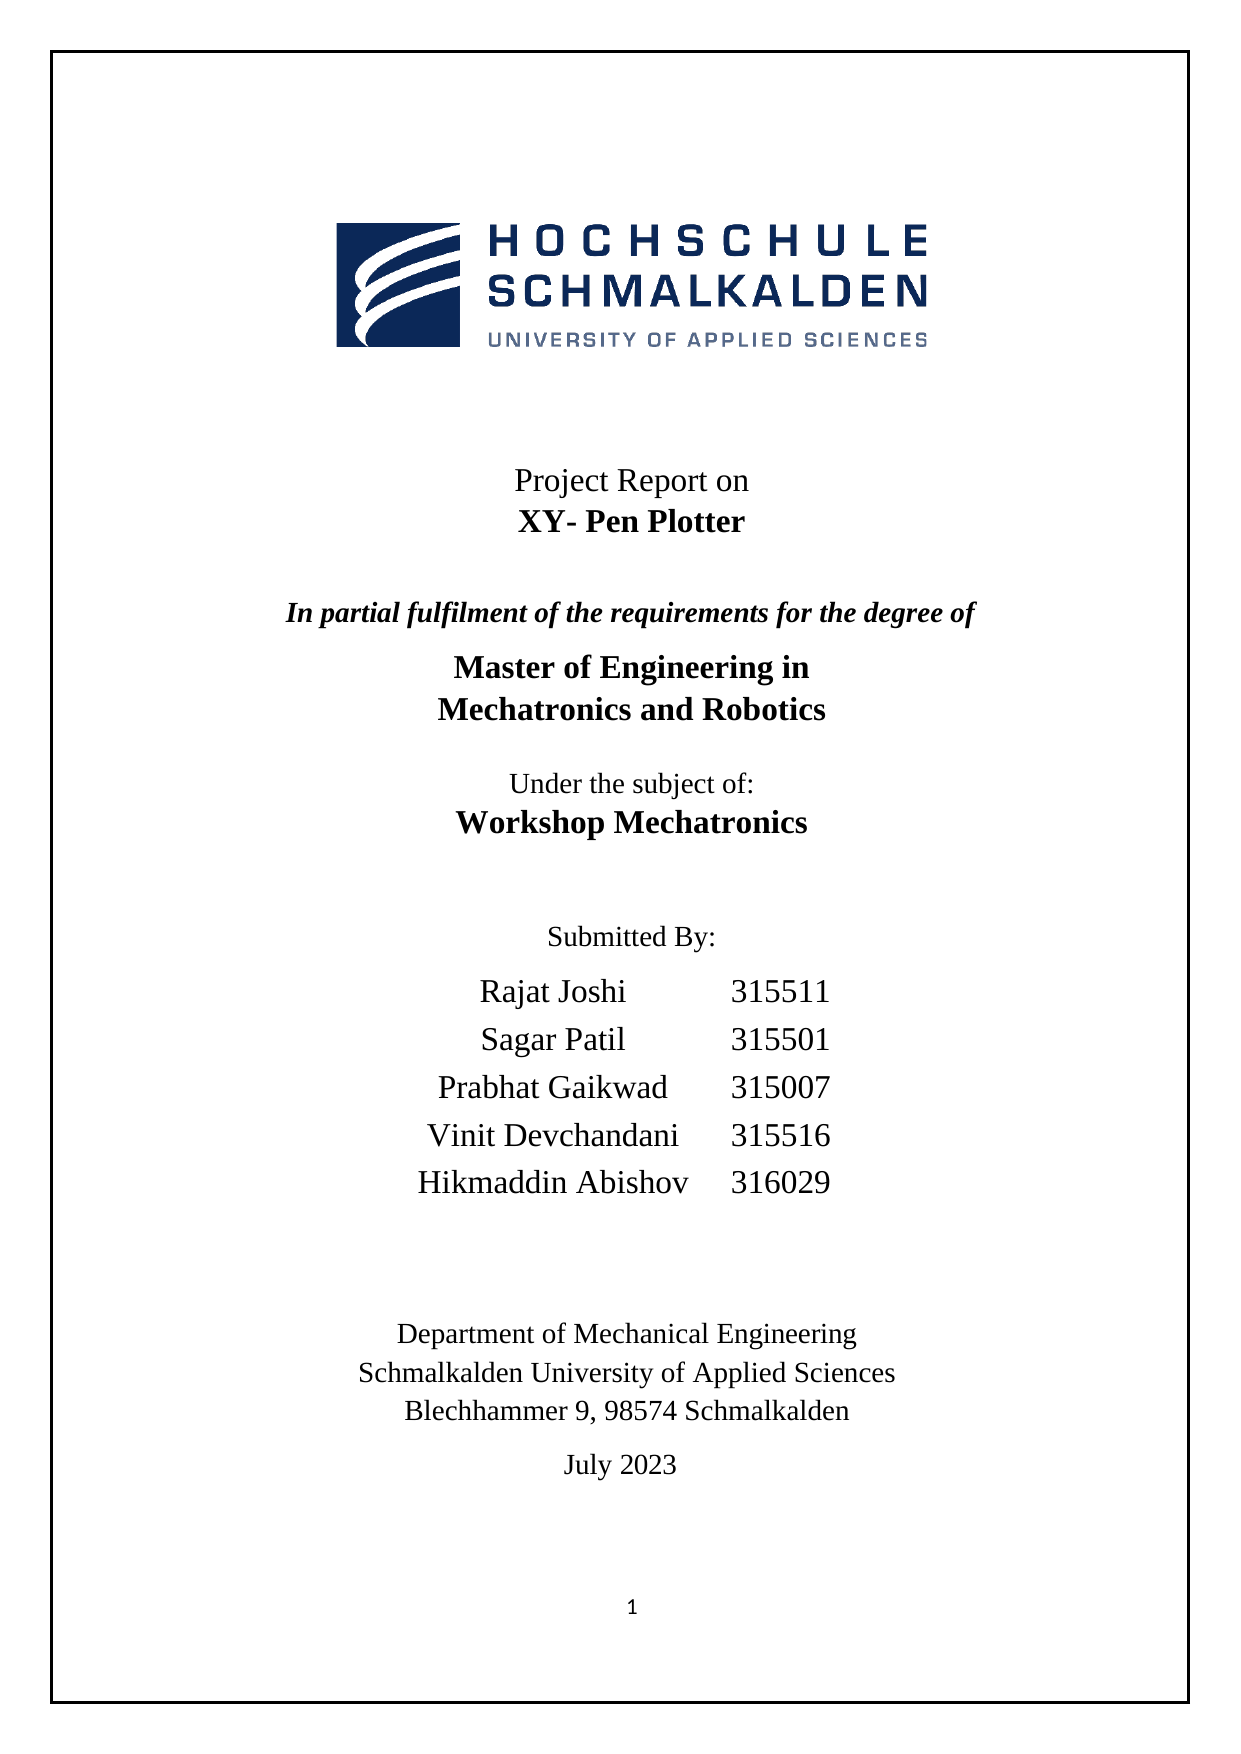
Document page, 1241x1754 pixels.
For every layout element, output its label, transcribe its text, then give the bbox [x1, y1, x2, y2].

table_cell Vinit Devchandani [387, 1115, 719, 1163]
table_cell 315007 [719, 1067, 877, 1115]
table_cell Sagar Patil [387, 1019, 719, 1067]
picture [336, 223, 927, 347]
table_cell 316029 [719, 1163, 877, 1211]
table_header 315511 [719, 972, 877, 1019]
table_cell Hikmaddin Abishov [387, 1163, 719, 1211]
text Schmalkalden University of Applied Sciences [87, 1355, 1166, 1388]
text Workshop Mechatronics [87, 803, 1176, 841]
table_cell 315501 [719, 1019, 877, 1067]
text Blechhammer 9, 98574 Schmalkalden [87, 1393, 1166, 1427]
text XY- Pen Plotter [87, 502, 1176, 540]
text Master of Engineering in [87, 648, 1176, 686]
text Project Report on [87, 460, 1176, 498]
table_header Rajat Joshi [387, 972, 719, 1019]
table_cell Prabhat Gaikwad [387, 1067, 719, 1115]
text Department of Mechanical Engineering [87, 1316, 1166, 1350]
text Mechatronics and Robotics [87, 689, 1176, 727]
text July 2023 [274, 1447, 967, 1481]
text In partial fulfilment of the requirements for the degree of [87, 595, 1176, 628]
table_cell 315516 [719, 1115, 877, 1163]
text Submitted By: [87, 919, 1176, 952]
text Under the subject of: [87, 767, 1176, 800]
